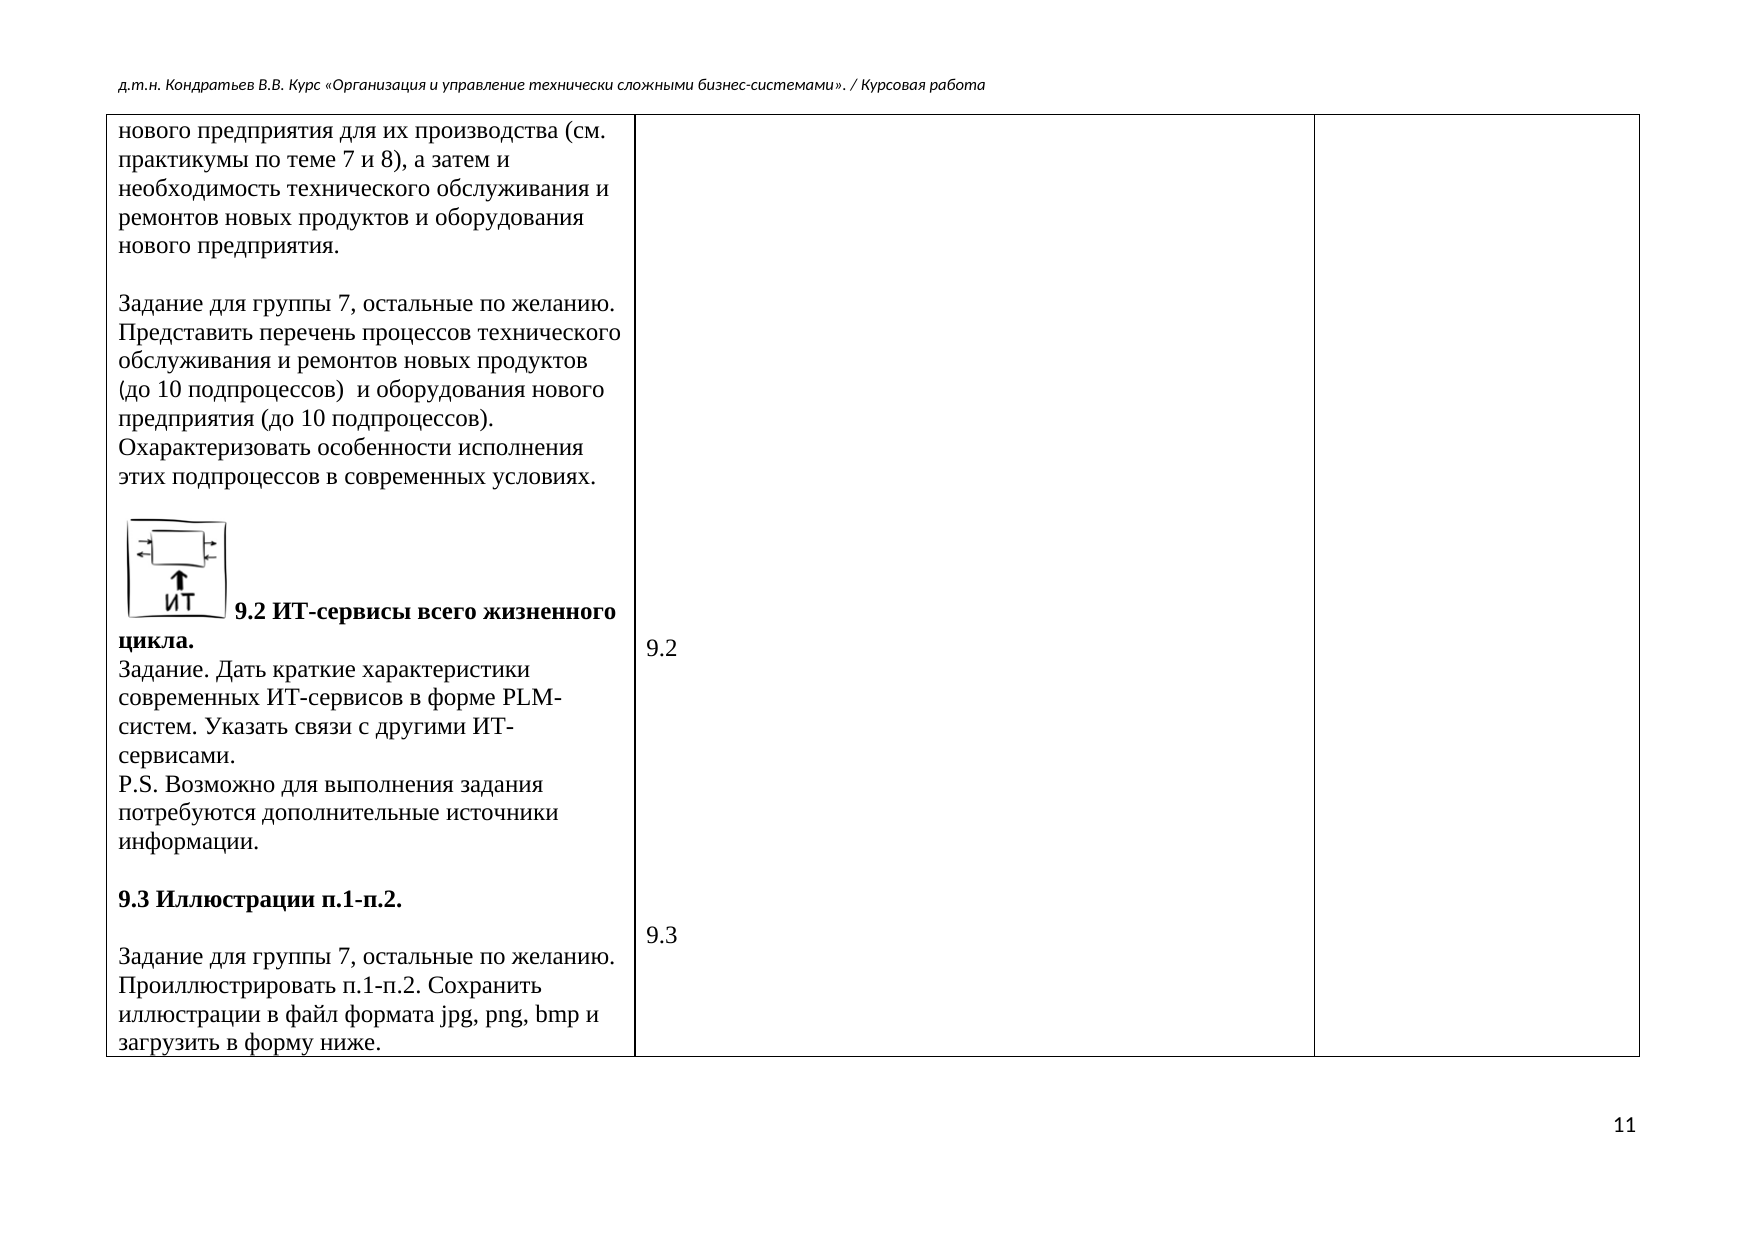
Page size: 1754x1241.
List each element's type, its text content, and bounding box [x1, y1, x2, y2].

table_cell [1315, 115, 1639, 1056]
table_cell 9.1 9.2 9.3 9.4 9.5 [636, 115, 1314, 1056]
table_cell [107, 115, 634, 1056]
picture [124, 518, 229, 620]
